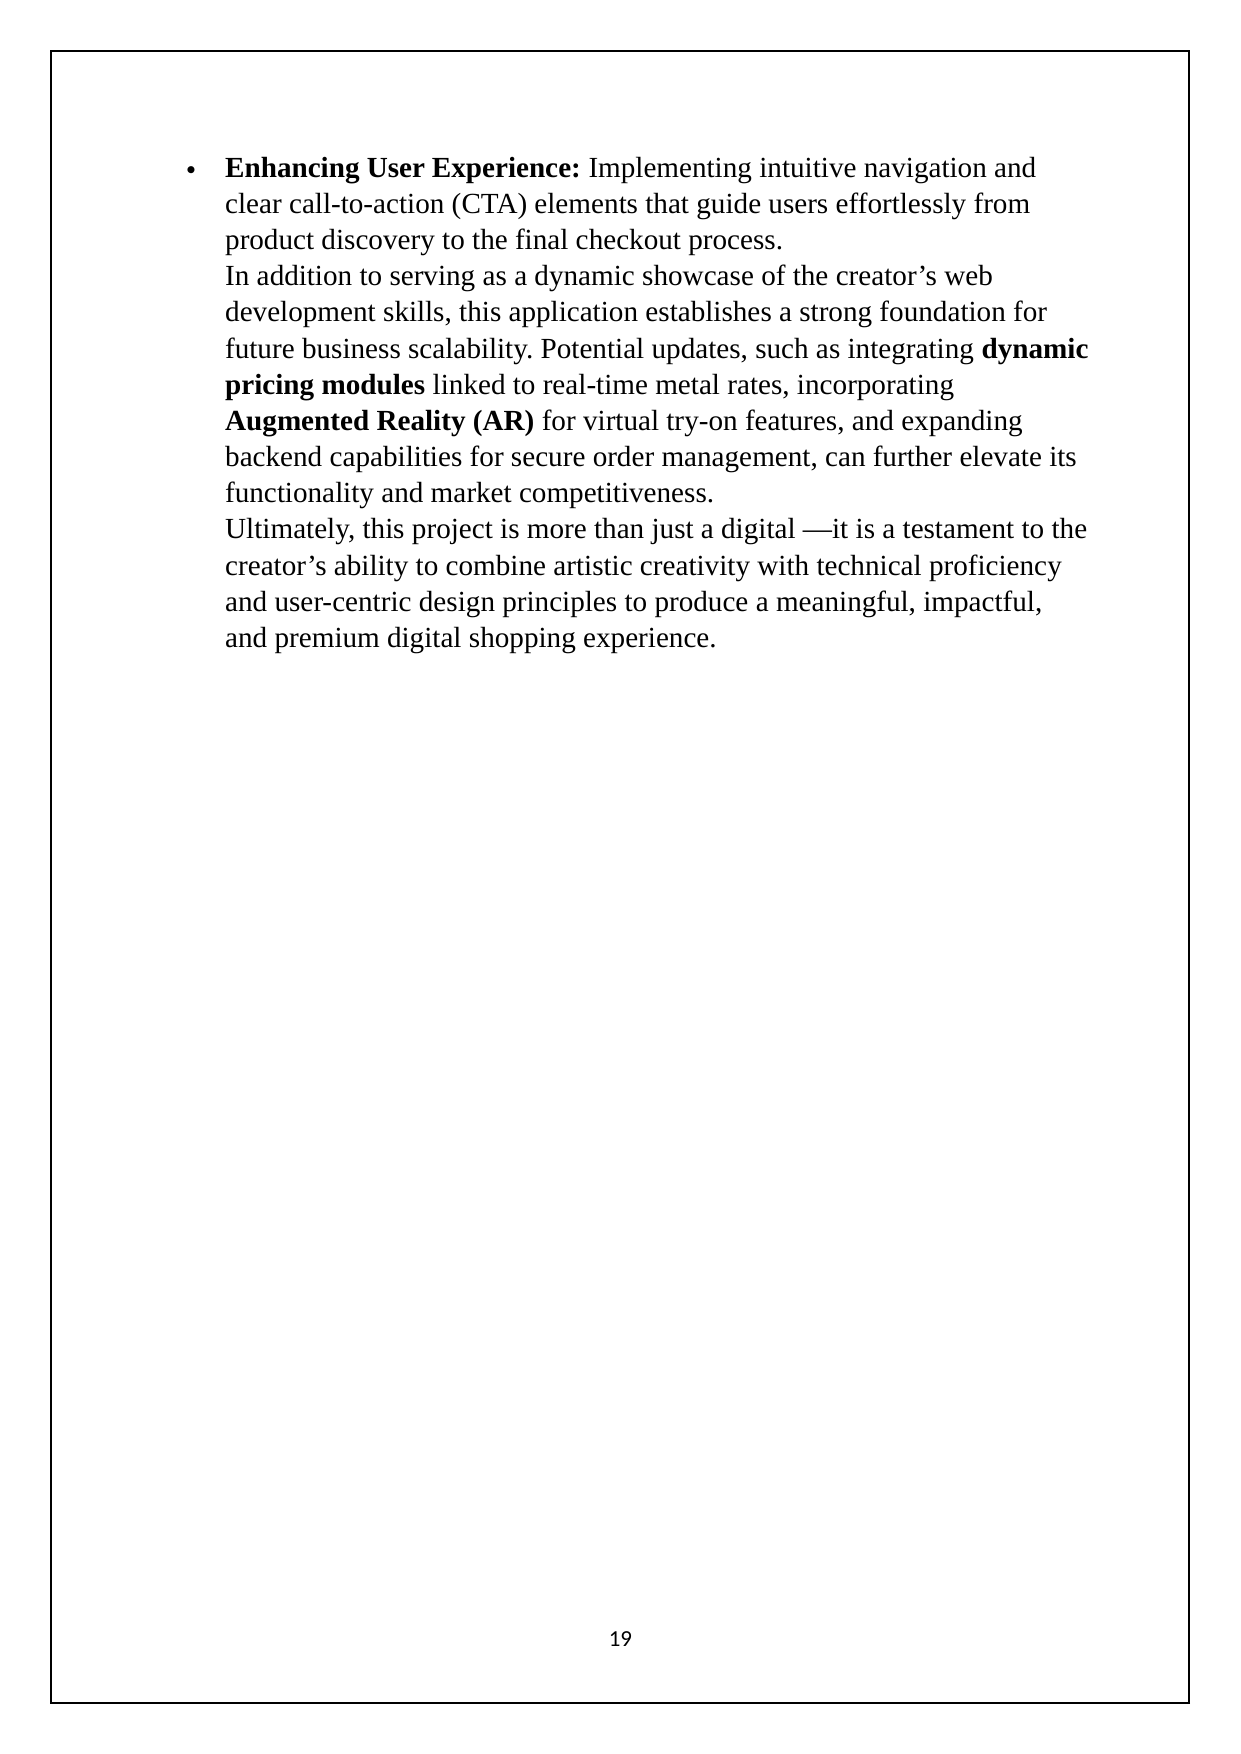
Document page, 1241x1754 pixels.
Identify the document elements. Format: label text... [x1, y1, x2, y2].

list Enhancing User Experience: Implementing intuitive navigation and clear call-to-action (CTA) elements that guide users effortlessly from product discovery to the final checkout process. [187, 150, 1090, 256]
list Ultimately, this project is more than just a digital —it is a testament to the creator’s ability to combine artistic creativity with technical proficiency and user-centric design principles to produce a meaningful, impactful, and premium digital shopping experience. [225, 511, 1090, 653]
list In addition to serving as a dynamic showcase of the creator’s web development skills, this application establishes a strong foundation for future business scalability. Potential updates, such as integrating dynamic pricing modules linked to real-time metal rates, incorporating Augmented Reality (AR) for virtual try-on features, and expanding backend capabilities for secure order management, can further elevate its functionality and market competitiveness. [225, 258, 1090, 509]
